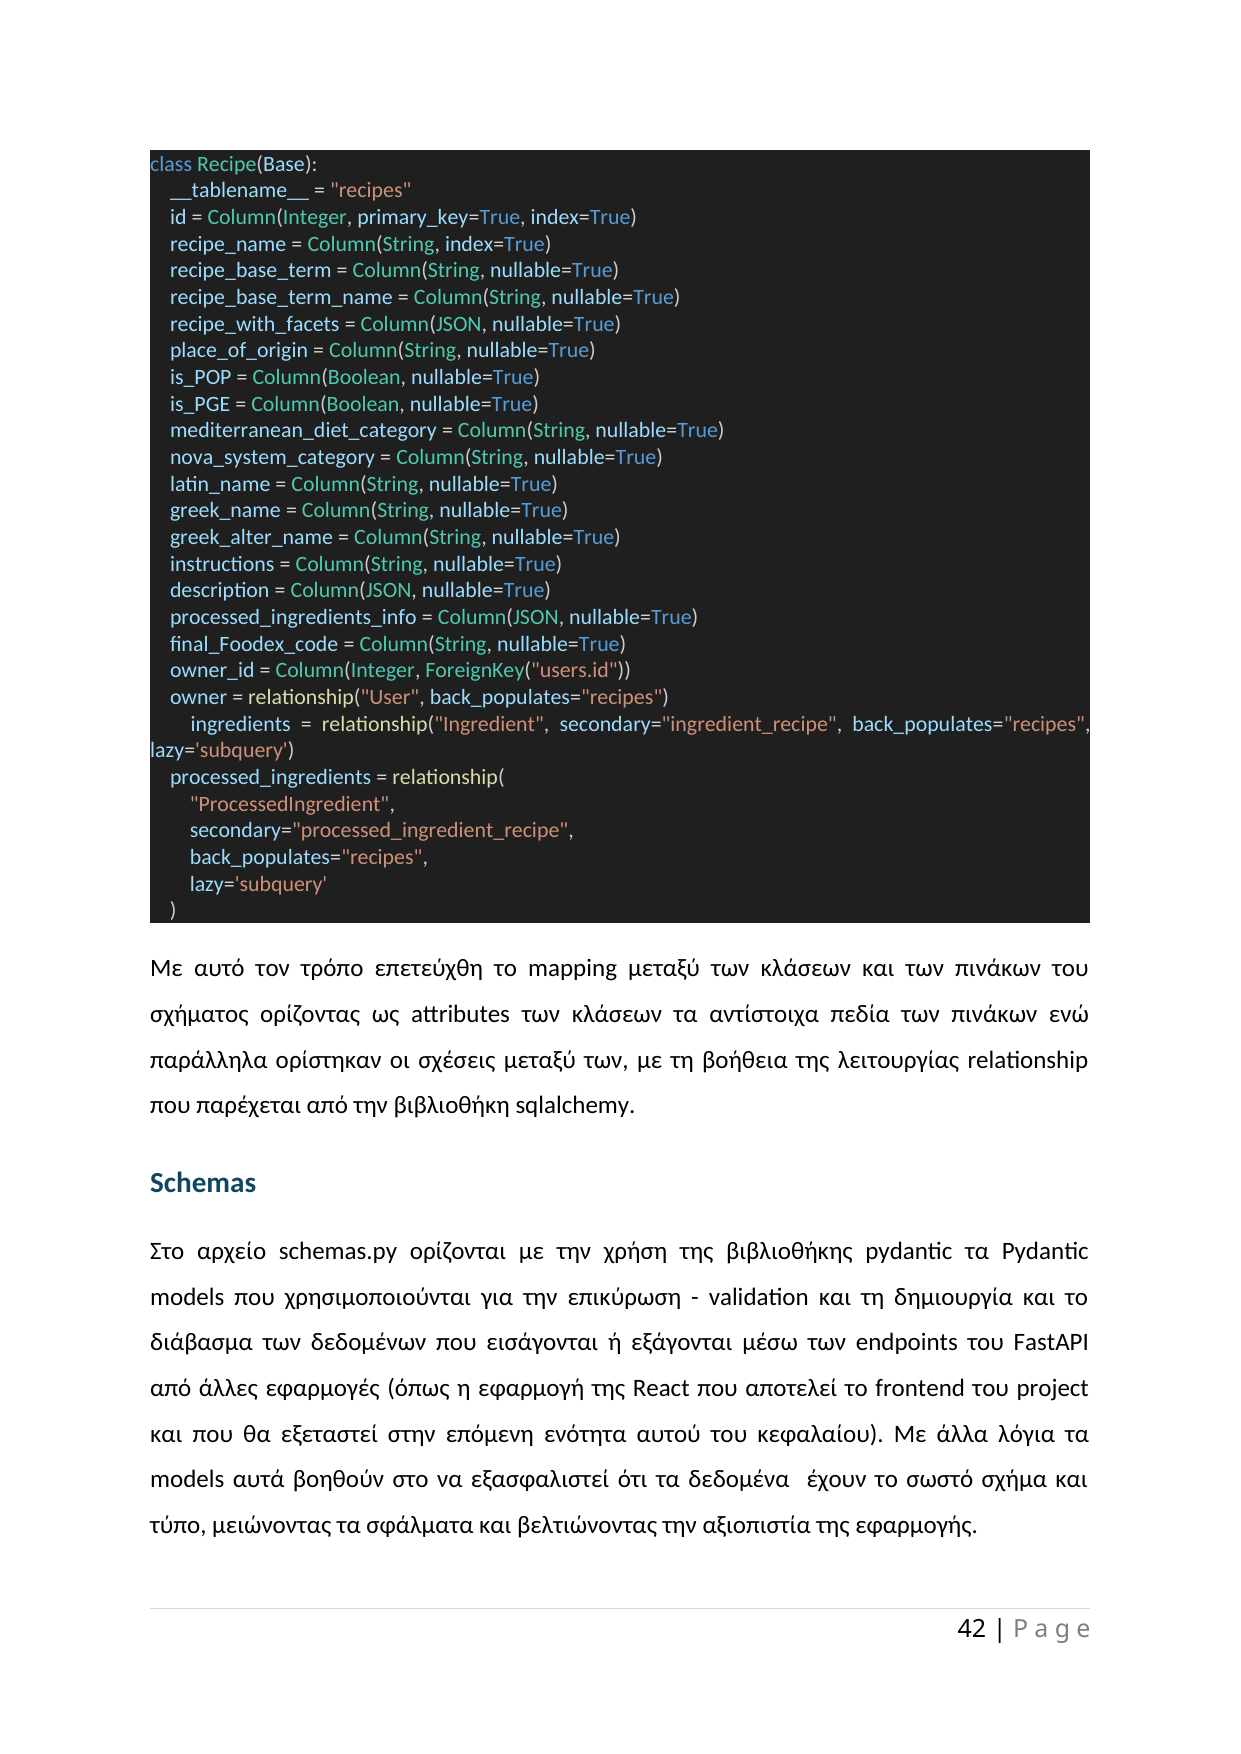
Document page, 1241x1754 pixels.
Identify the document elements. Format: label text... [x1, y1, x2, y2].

text ingredients = relationship("Ingredient", secondary="ingredient_recipe", back_populates="recipes", lazy='subquery') [150, 710, 1090, 763]
text greek_alter_name = Column(String, nullable=True) [150, 523, 1090, 550]
text Με αυτό τον τρόπο επετεύχθη το mapping μεταξύ των κλάσεων και των πινάκων του σχήματος ορίζοντας ως attributes των κλάσεων τα αντίστοιχα πεδία των πινάκων ενώ παράλληλα ορίστηκαν οι σχέσεις μεταξύ των, με τη βοήθεια της λειτουργίας relationship που παρέχεται από την βιβλιοθήκη sqlalchemy. [150, 952, 1090, 1120]
text processed_ingredients = relationship( [150, 763, 1090, 790]
text ) [150, 897, 1090, 923]
text __tablename__ = "recipes" [150, 177, 1090, 203]
text secondary="processed_ingredient_recipe", [150, 817, 1090, 843]
text instructions = Column(String, nullable=True) [150, 550, 1090, 577]
text place_of_origin = Column(String, nullable=True) [150, 337, 1090, 363]
text latin_name = Column(String, nullable=True) [150, 470, 1090, 497]
text greek_name = Column(String, nullable=True) [150, 497, 1090, 523]
text is_PGE = Column(Boolean, nullable=True) [150, 390, 1090, 417]
text Στο αρχείο schemas.py ορίζονται με την χρήση της βιβλιοθήκης pydantic τα Pydantic models που χρησιμοποιούνται για την επικύρωση - validation και τη δημιουργία και το διάβασμα των δεδομένων που εισάγονται ή εξάγονται μέσω των endpoints του FastAPI από άλλες εφαρμογές (όπως η εφαρμογή της React που αποτελεί το frontend του project και που θα εξεταστεί στην επόμενη ενότητα αυτού του κεφαλαίου). Με άλλα λόγια τα models αυτά βοηθούν στο να εξασφαλιστεί ότι τα δεδομένα έχουν το σωστό σχήμα και τύπο, μειώνοντας τα σφάλματα και βελτιώνοντας την αξιοπιστία της εφαρμογής. [150, 1235, 1090, 1540]
text mediterranean_diet_category = Column(String, nullable=True) [150, 417, 1090, 443]
text final_Foodex_code = Column(String, nullable=True) [150, 630, 1090, 657]
text back_populates="recipes", [150, 843, 1090, 870]
text recipe_base_term_name = Column(String, nullable=True) [150, 283, 1090, 310]
text recipe_with_facets = Column(JSON, nullable=True) [150, 310, 1090, 337]
subtitle Schemas [150, 1164, 1090, 1200]
text processed_ingredients_info = Column(JSON, nullable=True) [150, 603, 1090, 630]
text class Recipe(Base): [150, 150, 1090, 177]
text nova_system_category = Column(String, nullable=True) [150, 443, 1090, 470]
text recipe_base_term = Column(String, nullable=True) [150, 257, 1090, 283]
text description = Column(JSON, nullable=True) [150, 577, 1090, 603]
text lazy='subquery' [150, 870, 1090, 897]
text is_POP = Column(Boolean, nullable=True) [150, 363, 1090, 390]
text owner = relationship("User", back_populates="recipes") [150, 683, 1090, 710]
text id = Column(Integer, primary_key=True, index=True) [150, 203, 1090, 230]
text "ProcessedIngredient", [150, 790, 1090, 817]
text recipe_name = Column(String, index=True) [150, 230, 1090, 257]
text owner_id = Column(Integer, ForeignKey("users.id")) [150, 657, 1090, 683]
